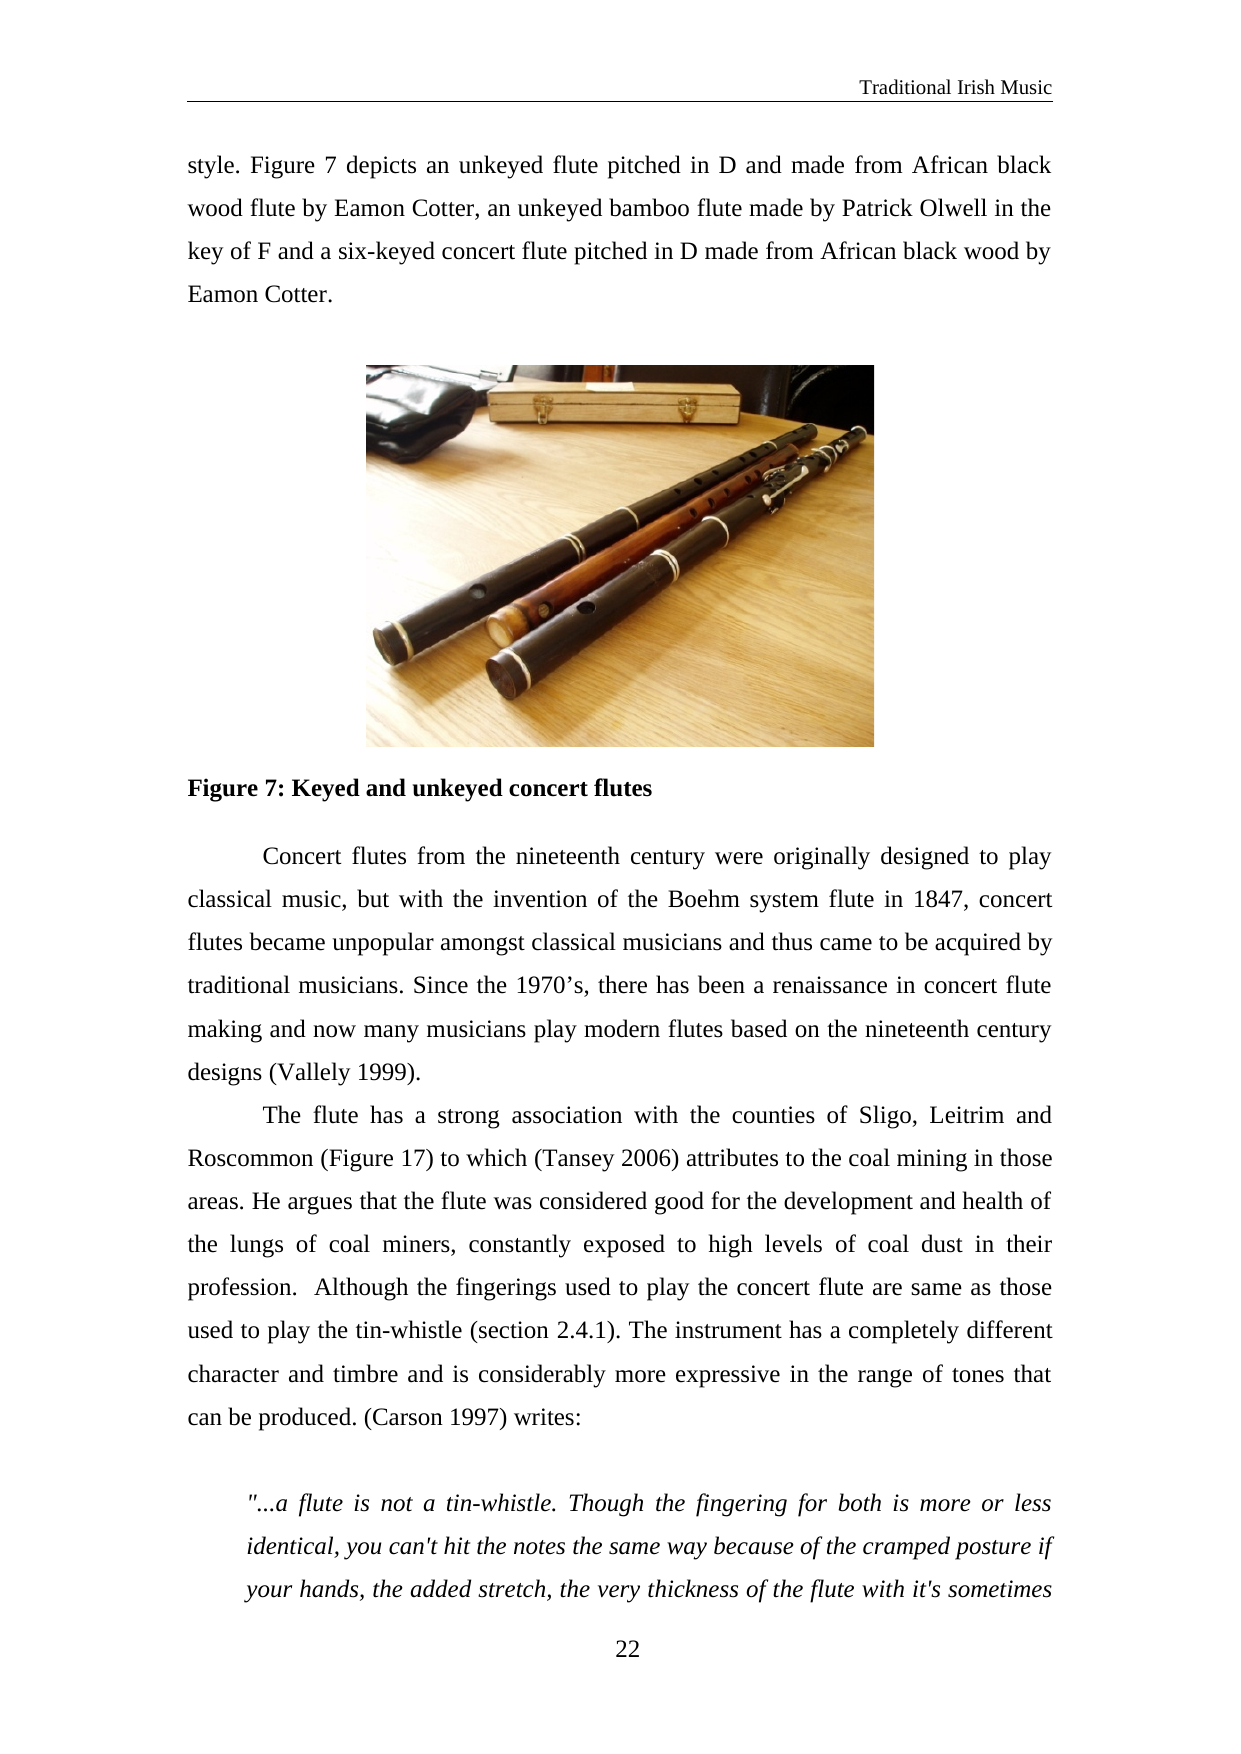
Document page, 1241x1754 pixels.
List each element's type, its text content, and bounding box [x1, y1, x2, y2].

text The flute has a strong association with the counties of Sligo, Leitrim and Roscommon (Figure 17) to which attributes to the coal mining in those areas. He argues that the flute was considered good for the development and health of the lungs of coal miners, constantly exposed to high levels of coal dust in their profession. Although the fingerings used to play the concert flute are same as those used to play the tin-whistle (section 2.4.1). The instrument has a completely different character and timbre and is considerably more expressive in the range of tones that can be produced. writes: [187, 1100, 1053, 1431]
text Concert flutes from the nineteenth century were originally designed to play classical music, but with the invention of the Boehm system flute in 1847, concert flutes became unpopular amongst classical musicians and thus came to be acquired by traditional musicians. Since the 1970’s, there has been a renaissance in concert flute making and now many musicians play modern flutes based on the nineteenth century designs (Vallely 1999). [187, 841, 1053, 1086]
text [187, 150, 1053, 308]
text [246, 1488, 1053, 1603]
picture [366, 365, 875, 747]
